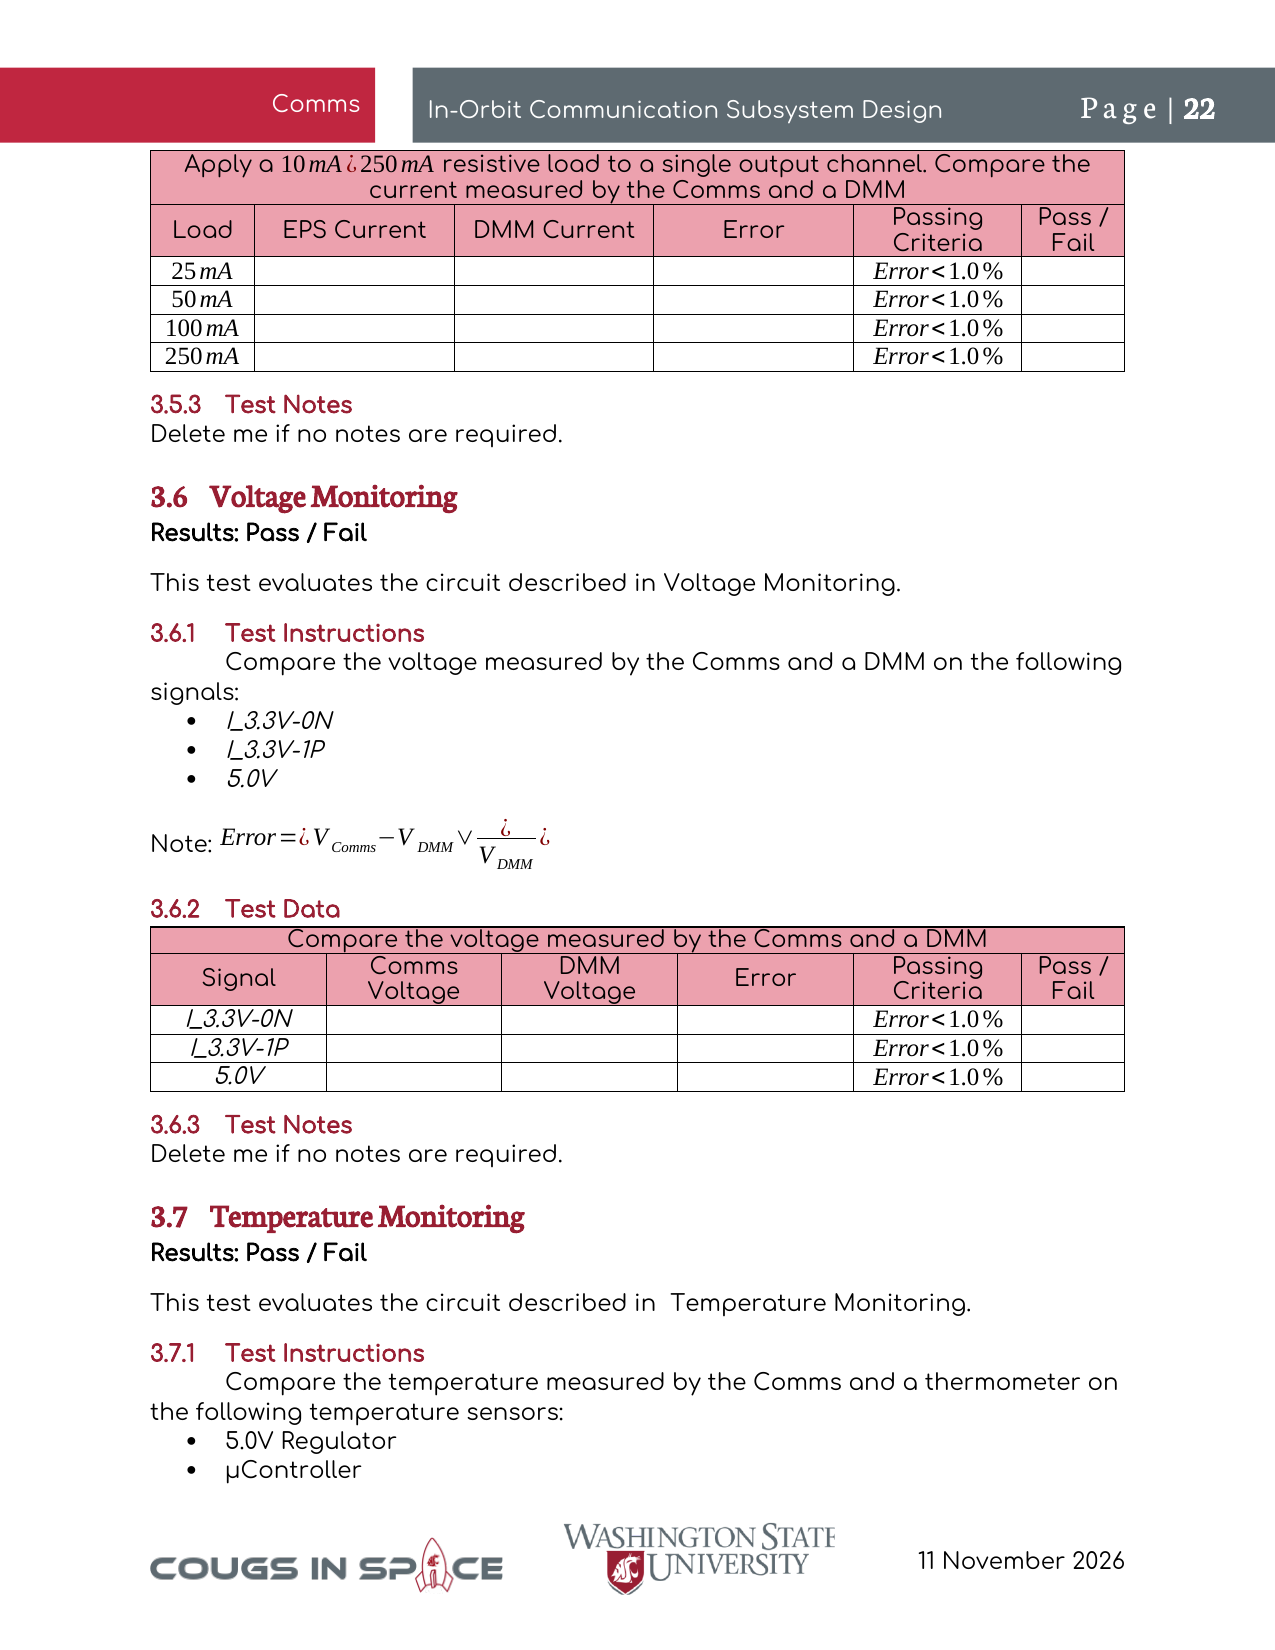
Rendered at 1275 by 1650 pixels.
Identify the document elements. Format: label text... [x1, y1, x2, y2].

table_cell Pass / Fail [1022, 954, 1124, 1005]
table_cell [854, 315, 1021, 342]
text Compare the temperature measured by the Comms and a thermometer on the following temperature sensors: [150, 1371, 1125, 1425]
table_cell [1022, 343, 1124, 371]
subtitle Test Notes [150, 1113, 1125, 1138]
table_cell [327, 1035, 501, 1062]
table_cell I_3.3V-1P [151, 1035, 326, 1062]
text Note: [150, 818, 1125, 872]
table_cell [151, 343, 254, 371]
table_cell [678, 1035, 853, 1062]
table_cell [678, 1006, 853, 1034]
table_cell 5.0V [151, 1063, 326, 1091]
table_cell [654, 286, 853, 313]
table_cell [854, 343, 1021, 371]
table_cell [1022, 1063, 1124, 1091]
subtitle Test Notes [150, 393, 1125, 418]
subtitle Test Instructions [150, 1341, 1125, 1367]
table_header Compare the voltage measured by the Comms and a DMM [151, 928, 1124, 953]
table_cell [327, 1006, 501, 1034]
list I_3.3V-0N [187, 709, 1125, 734]
table_cell Passing Criteria [854, 205, 1021, 256]
table_cell Error [678, 954, 853, 1005]
table_cell DMM Voltage [502, 954, 677, 1005]
table_cell [1022, 315, 1124, 342]
subtitle Temperature Monitoring [150, 1192, 1125, 1234]
table_cell Passing Criteria [854, 954, 1021, 1005]
table_cell [854, 1035, 1021, 1062]
table_cell [854, 1006, 1021, 1034]
table_cell [255, 315, 454, 342]
table_cell [455, 257, 653, 285]
text Delete me if no notes are required. [150, 1142, 1125, 1168]
table_cell DMM Current [455, 205, 653, 256]
table_cell [502, 1035, 677, 1062]
subtitle Test Data [150, 897, 1125, 923]
table_cell Signal [151, 954, 326, 1005]
text Results: Pass / Fail [150, 521, 1125, 546]
text Delete me if no notes are required. [150, 422, 1125, 447]
table_cell [255, 257, 454, 285]
table_cell [151, 286, 254, 313]
table_cell [151, 257, 254, 285]
table_cell [455, 315, 653, 342]
table_cell [1022, 286, 1124, 313]
table_cell [1022, 1035, 1124, 1062]
table_cell [854, 1063, 1021, 1091]
picture [150, 1537, 503, 1594]
table_cell [654, 257, 853, 285]
list 5.0V [187, 767, 1125, 793]
table_cell I_3.3V-0N [151, 1006, 326, 1034]
table_cell [255, 343, 454, 371]
text Compare the voltage measured by the Comms and a DMM on the following signals: [150, 650, 1125, 705]
list I_3.3V-1P [187, 738, 1125, 764]
table_cell [654, 315, 853, 342]
table_cell Comms Voltage [327, 954, 501, 1005]
table_cell [854, 286, 1021, 313]
table_cell [502, 1063, 677, 1091]
table_cell [255, 286, 454, 313]
list µController [187, 1458, 1125, 1484]
subtitle Test Instructions [150, 621, 1125, 647]
subtitle Voltage Monitoring [150, 472, 1125, 514]
table_cell [678, 1063, 853, 1091]
table_cell Pass / Fail [1022, 205, 1124, 256]
table_cell [1022, 257, 1124, 285]
table_cell [455, 286, 653, 313]
table_cell [654, 343, 853, 371]
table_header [151, 151, 1124, 204]
text Results: Pass / Fail [150, 1241, 1125, 1266]
table_cell [151, 315, 254, 342]
table_cell Load [151, 205, 254, 256]
table_cell [502, 1006, 677, 1034]
table_cell EPS Current [255, 205, 454, 256]
table_cell [327, 1063, 501, 1091]
table_cell [1022, 1006, 1124, 1034]
table_cell [854, 257, 1021, 285]
text This test evaluates the circuit described in Voltage Monitoring. [150, 571, 1125, 597]
list 5.0V Regulator [187, 1429, 1125, 1454]
table_cell [455, 343, 653, 371]
picture [562, 1522, 835, 1594]
text This test evaluates the circuit described in Temperature Monitoring. [150, 1291, 1125, 1317]
table_cell Error [654, 205, 853, 256]
